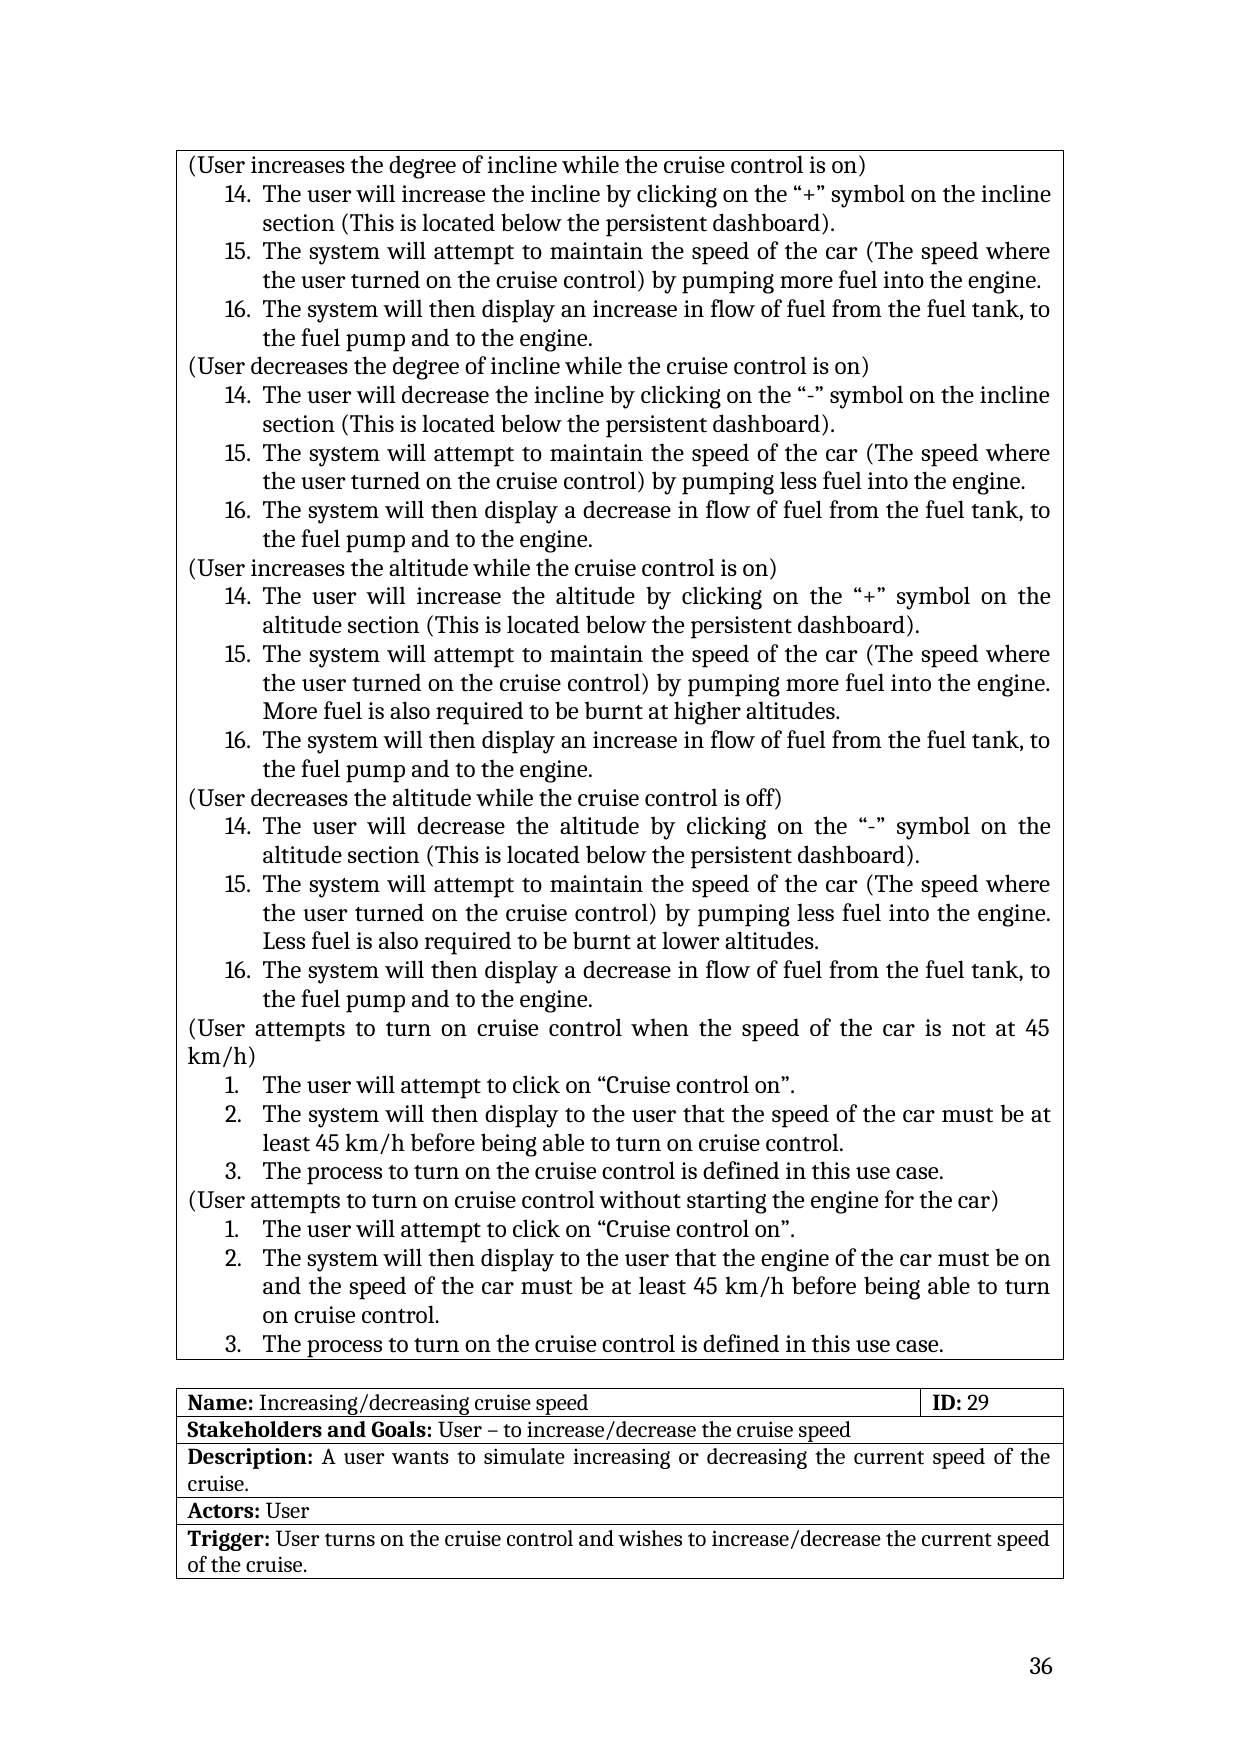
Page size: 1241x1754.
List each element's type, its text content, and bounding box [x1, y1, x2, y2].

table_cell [177, 151, 1063, 1358]
table_header ID: 29 [921, 1389, 1063, 1416]
table_header Name: Increasing/decreasing cruise speed [177, 1389, 920, 1416]
table_cell Actors: User [177, 1498, 1063, 1524]
table_cell Description: A user wants to simulate increasing or decreasing the current speed of the cruise. [177, 1444, 1063, 1497]
table_cell Stakeholders and Goals: User – to increase/decrease the cruise speed [177, 1417, 1063, 1443]
table_cell Trigger: User turns on the cruise control and wishes to increase/decrease the current speed of the cruise. [177, 1525, 1063, 1578]
